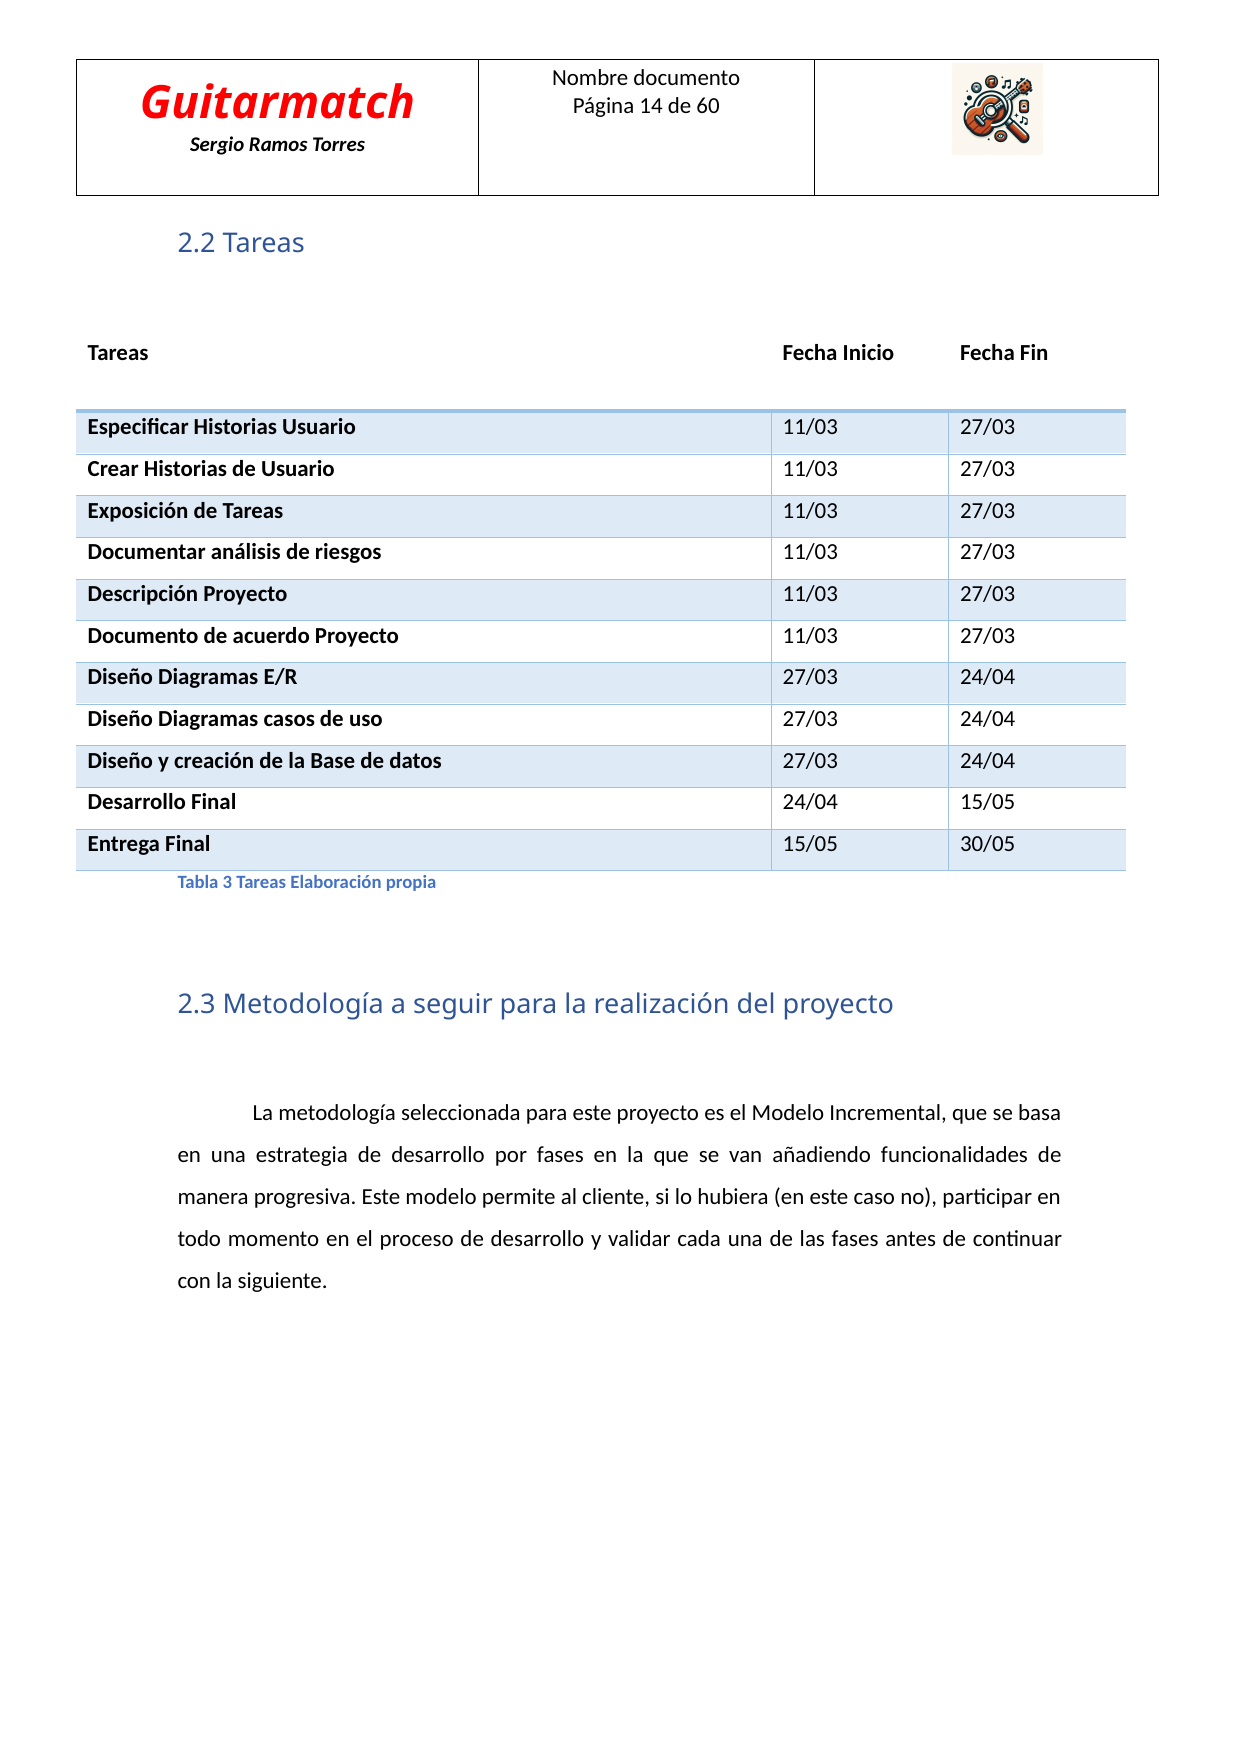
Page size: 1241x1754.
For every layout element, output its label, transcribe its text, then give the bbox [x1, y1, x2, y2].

table_cell Desarrollo Final [76, 788, 771, 828]
table_cell Diseño Diagramas E/R [76, 663, 771, 703]
table_cell 27/03 [772, 705, 948, 745]
table_cell 27/03 [949, 621, 1126, 662]
table_cell 27/03 [949, 580, 1126, 620]
table_cell Documento de acuerdo Proyecto [76, 621, 771, 662]
table_cell Documentar análisis de riesgos [76, 538, 771, 578]
table_cell 27/03 [949, 496, 1126, 537]
table_cell 27/03 [772, 746, 948, 787]
table_cell Diseño y creación de la Base de datos [76, 746, 771, 787]
table_cell 11/03 [772, 496, 948, 537]
table_cell Crear Historias de Usuario [76, 455, 771, 495]
table_cell 24/04 [772, 788, 948, 828]
table_cell 11/03 [772, 621, 948, 662]
subtitle 2.3 Metodología a seguir para la realización del proyecto [177, 984, 1063, 1021]
table_cell 24/04 [949, 705, 1126, 745]
table_cell 27/03 [949, 413, 1126, 453]
table_cell 11/03 [772, 455, 948, 495]
table_cell Especificar Historias Usuario [76, 413, 771, 453]
table_cell 24/04 [949, 663, 1126, 703]
table_cell 15/05 [772, 830, 948, 870]
table_cell Exposición de Tareas [76, 496, 771, 537]
table_header Fecha Inicio [771, 338, 948, 409]
picture [951, 63, 1043, 155]
table_cell 11/03 [772, 538, 948, 578]
table_cell 30/05 [949, 830, 1126, 870]
text La metodología seleccionada para este proyecto es el Modelo Incremental, que se basa en una estrategia de desarrollo por fases en la que se van añadiendo funcionalidades de manera progresiva. Este modelo permite al cliente, si lo hubiera (en este caso no), participar en todo momento en el proceso de desarrollo y validar cada una de las fases antes de continuar con la siguiente. [177, 1098, 1063, 1294]
table_cell 11/03 [772, 580, 948, 620]
table_cell Entrega Final [76, 830, 771, 870]
table_cell 11/03 [772, 413, 948, 453]
table_header Tareas [76, 338, 771, 409]
table_cell 24/04 [949, 746, 1126, 787]
text Tabla 3 Tareas Elaboración propia [177, 871, 1063, 894]
table_cell 27/03 [949, 538, 1126, 578]
table_header Fecha Fin [949, 338, 1126, 409]
subtitle 2.2 Tareas [177, 224, 1063, 261]
table_cell 27/03 [772, 663, 948, 703]
table_cell 15/05 [949, 788, 1126, 828]
table_cell Descripción Proyecto [76, 580, 771, 620]
table_cell Diseño Diagramas casos de uso [76, 705, 771, 745]
table_cell 27/03 [949, 455, 1126, 495]
